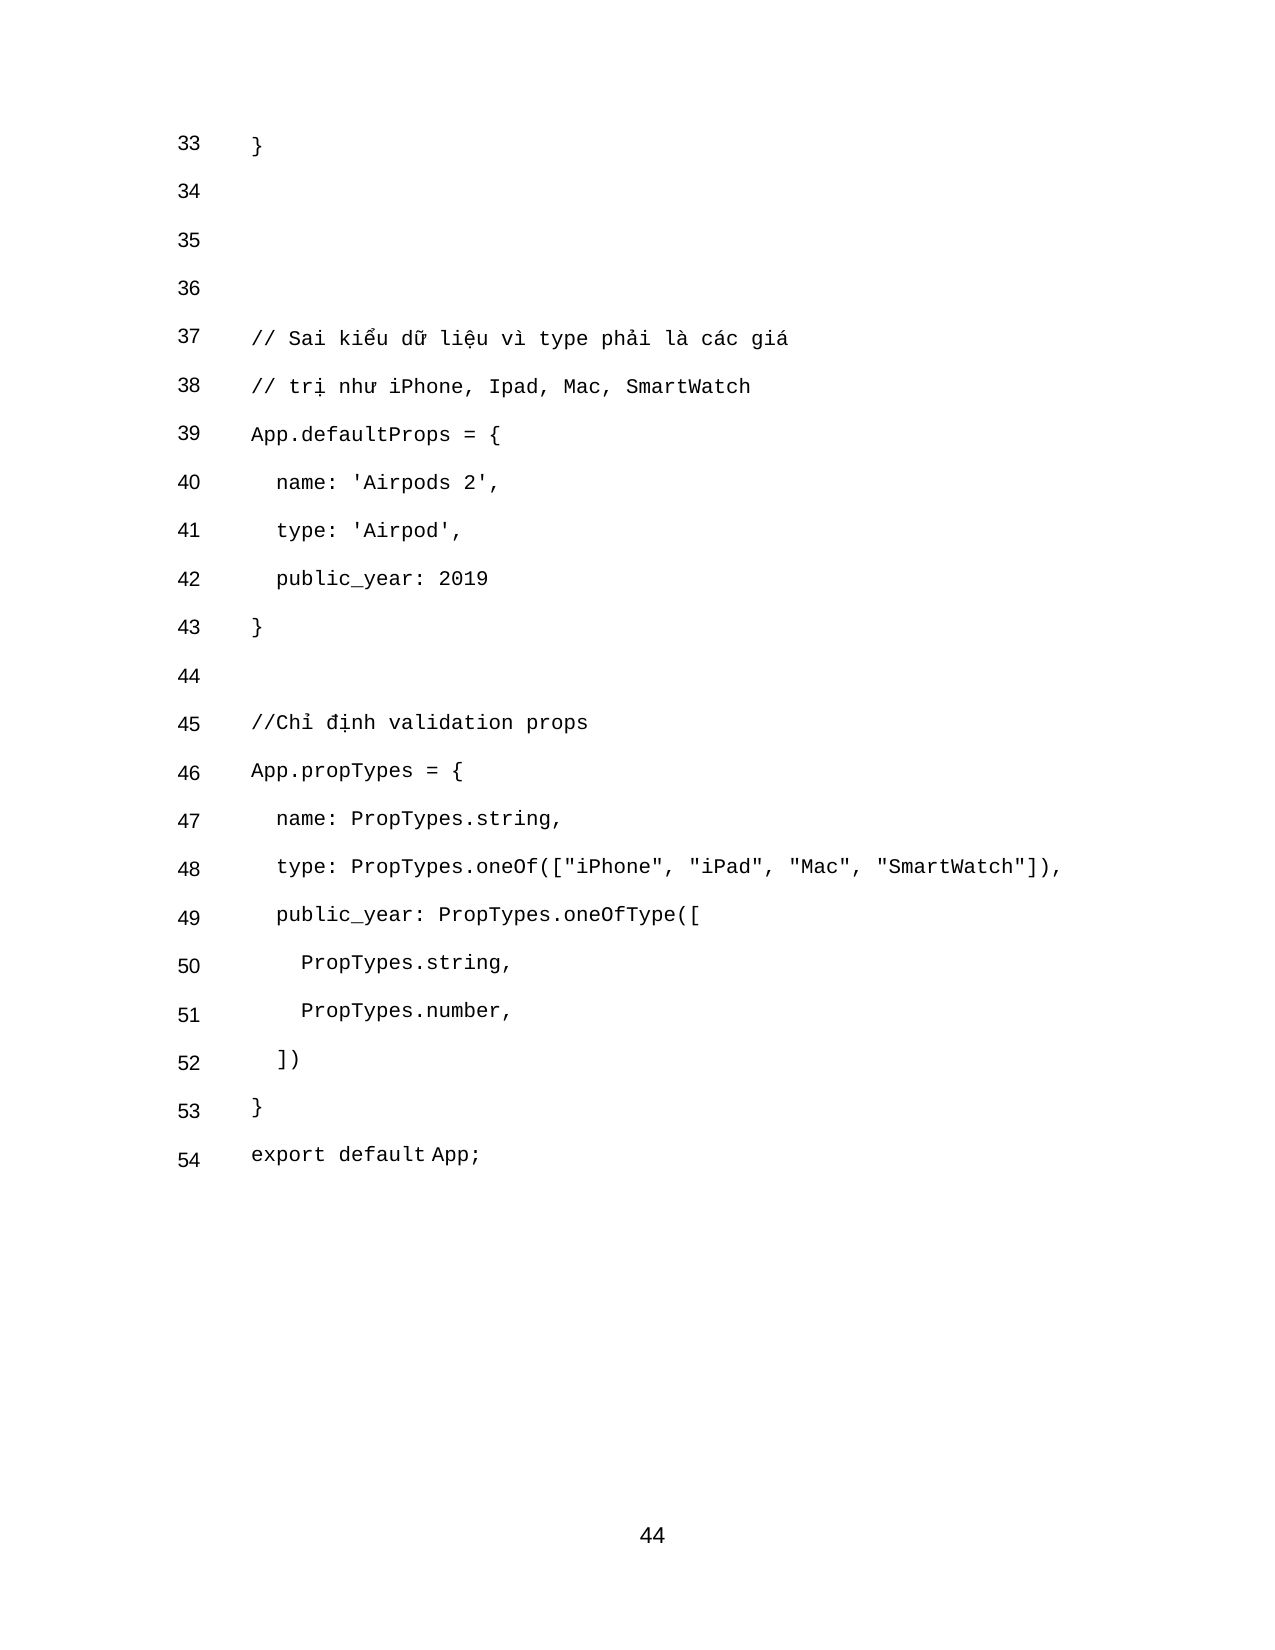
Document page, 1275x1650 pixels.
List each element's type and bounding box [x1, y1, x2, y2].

table_header [177, 118, 251, 1197]
table_header [251, 118, 1260, 1197]
